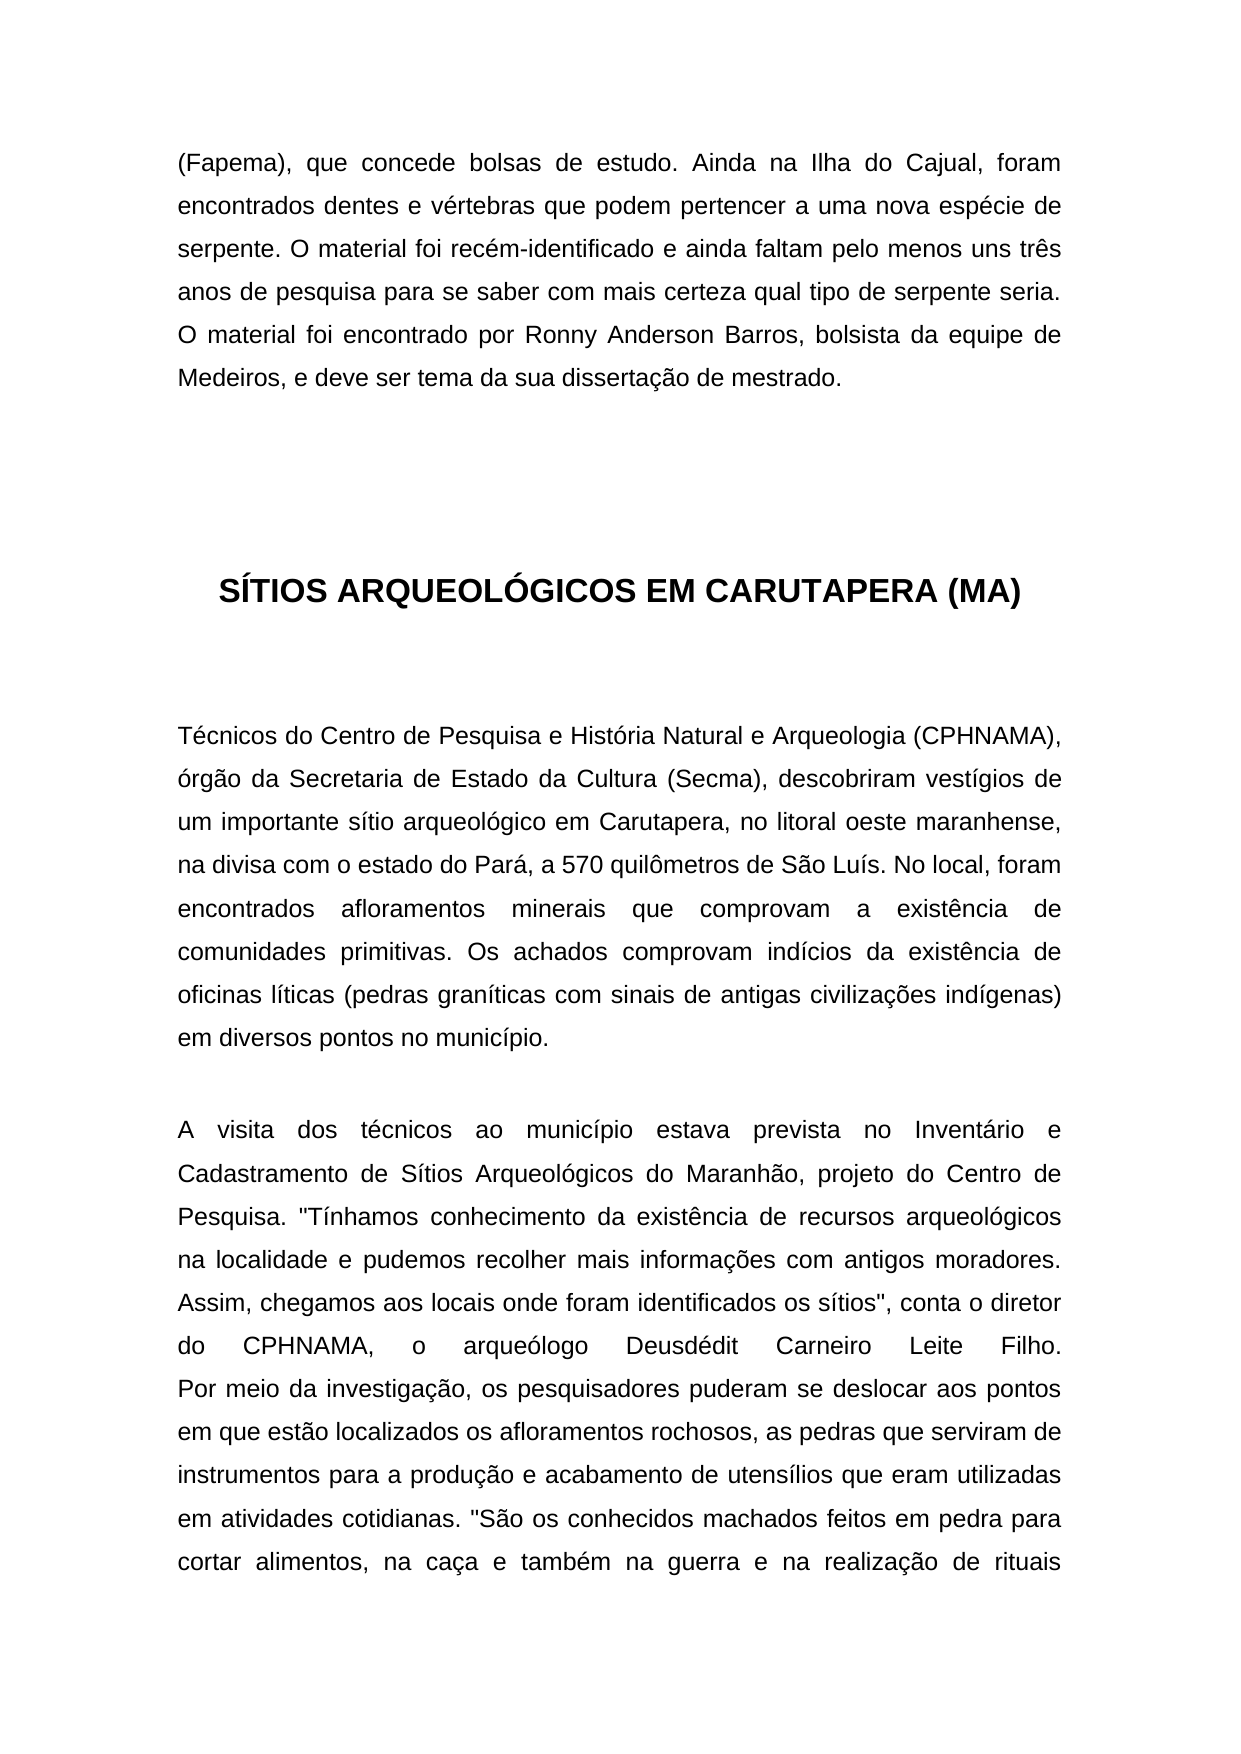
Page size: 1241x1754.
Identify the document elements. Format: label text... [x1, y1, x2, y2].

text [177, 148, 1063, 392]
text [177, 1115, 1063, 1575]
text Técnicos do Centro de Pesquisa e História Natural e Arqueologia (CPHNAMA), órgão da Secretaria de Estado da Cultura (Secma), descobriram vestígios de um importante sítio arqueológico em Carutapera, no litoral oeste maranhense, na divisa com o estado do Pará, a 570 quilômetros de São Luís. No local, foram encontrados afloramentos minerais que comprovam a existência de comunidades primitivas. Os achados comprovam indícios da existência de oficinas líticas (pedras graníticas com sinais de antigas civilizações indígenas) em diversos pontos no município. [177, 721, 1063, 1052]
subtitle SÍTIOS ARQUEOLÓGICOS EM CARUTAPERA (MA) [177, 571, 1063, 609]
